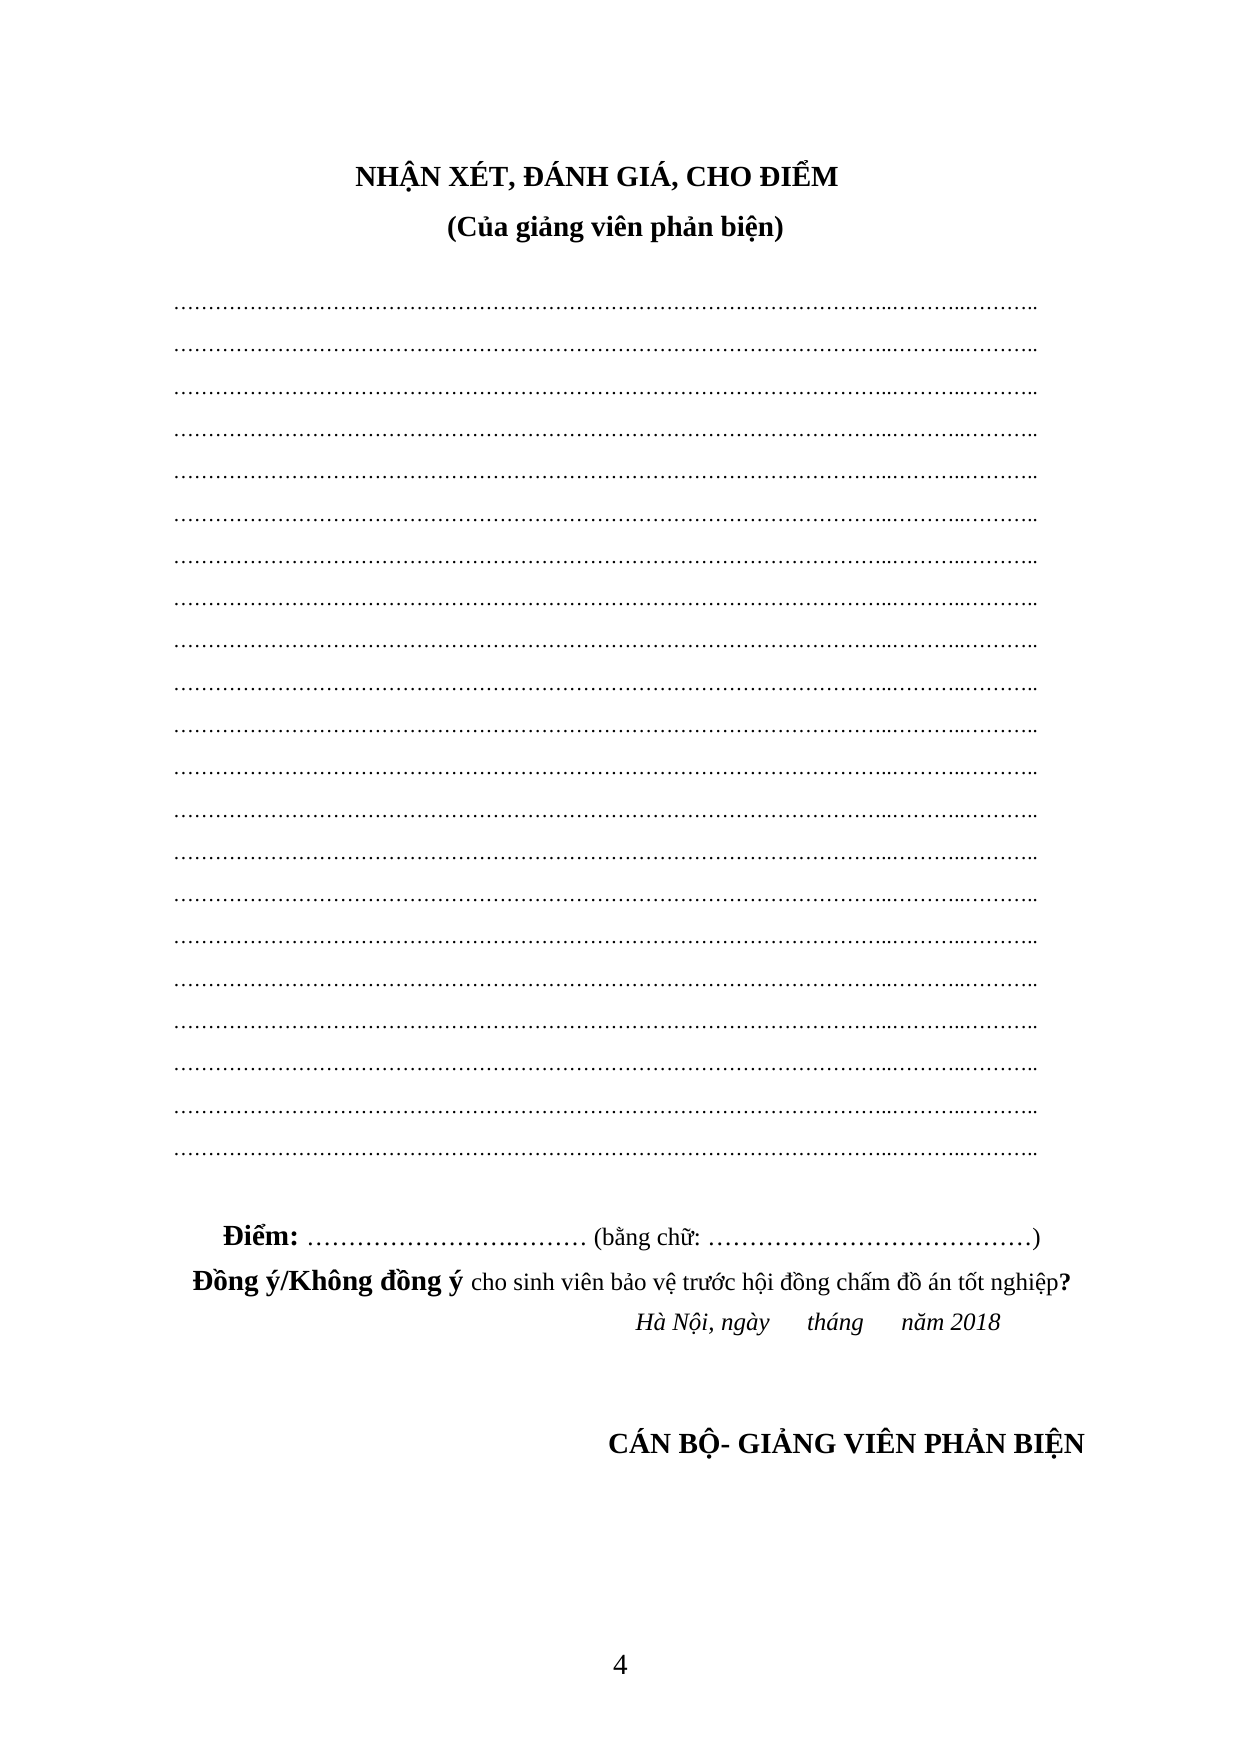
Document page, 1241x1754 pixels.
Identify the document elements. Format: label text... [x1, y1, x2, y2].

text …………………………………………………………………………………………..………..……….. [173, 628, 1090, 652]
text …………………………………………………………………………………………..………..……….. [173, 924, 1090, 948]
text Đồng ý/Không đồng ý cho sinh viên bảo vệ trước hội đồng chấm đồ án tốt nghiệp? [173, 1263, 1090, 1296]
text …………………………………………………………………………………………..………..……….. [173, 840, 1090, 864]
text …………………………………………………………………………………………..………..……….. [173, 797, 1090, 822]
text …………………………………………………………………………………………..………..……….. [173, 459, 1090, 483]
text Hà Nội, ngày tháng năm 2018 [548, 1307, 1090, 1336]
text …………………………………………………………………………………………..………..……….. [173, 1009, 1090, 1033]
text …………………………………………………………………………………………..………..……….. [173, 671, 1090, 695]
text …………………………………………………………………………………………..………..……….. [173, 1136, 1090, 1160]
text …………………………………………………………………………………………..………..……….. [173, 586, 1090, 610]
text Điểm: …………………….……… (bằng chữ: …………………………………) [173, 1218, 1090, 1252]
text …………………………………………………………………………………………..………..……….. [173, 755, 1090, 779]
text …………………………………………………………………………………………..………..……….. [173, 501, 1090, 526]
text …………………………………………………………………………………………..………..……….. [173, 882, 1090, 906]
text CÁN BỘ- GIẢNG VIÊN PHẢN BIỆN [608, 1427, 1090, 1460]
text …………………………………………………………………………………………..………..……….. [173, 967, 1090, 991]
text …………………………………………………………………………………………..………..……….. [173, 713, 1090, 737]
text …………………………………………………………………………………………..………..……….. [173, 544, 1090, 568]
text NHẬN XÉT, ĐÁNH GIÁ, CHO ĐIỂM [150, 159, 1044, 193]
text …………………………………………………………………………………………..………..……….. [173, 417, 1090, 441]
text …………………………………………………………………………………………..………..……….. [173, 374, 1090, 399]
text …………………………………………………………………………………………..………..……….. [173, 1093, 1090, 1118]
text …………………………………………………………………………………………..………..……….. [173, 332, 1090, 356]
text …………………………………………………………………………………………..………..……….. [173, 290, 1090, 314]
text …………………………………………………………………………………………..………..……….. [173, 1051, 1090, 1075]
text (Của giảng viên phản biện) [186, 209, 1044, 243]
